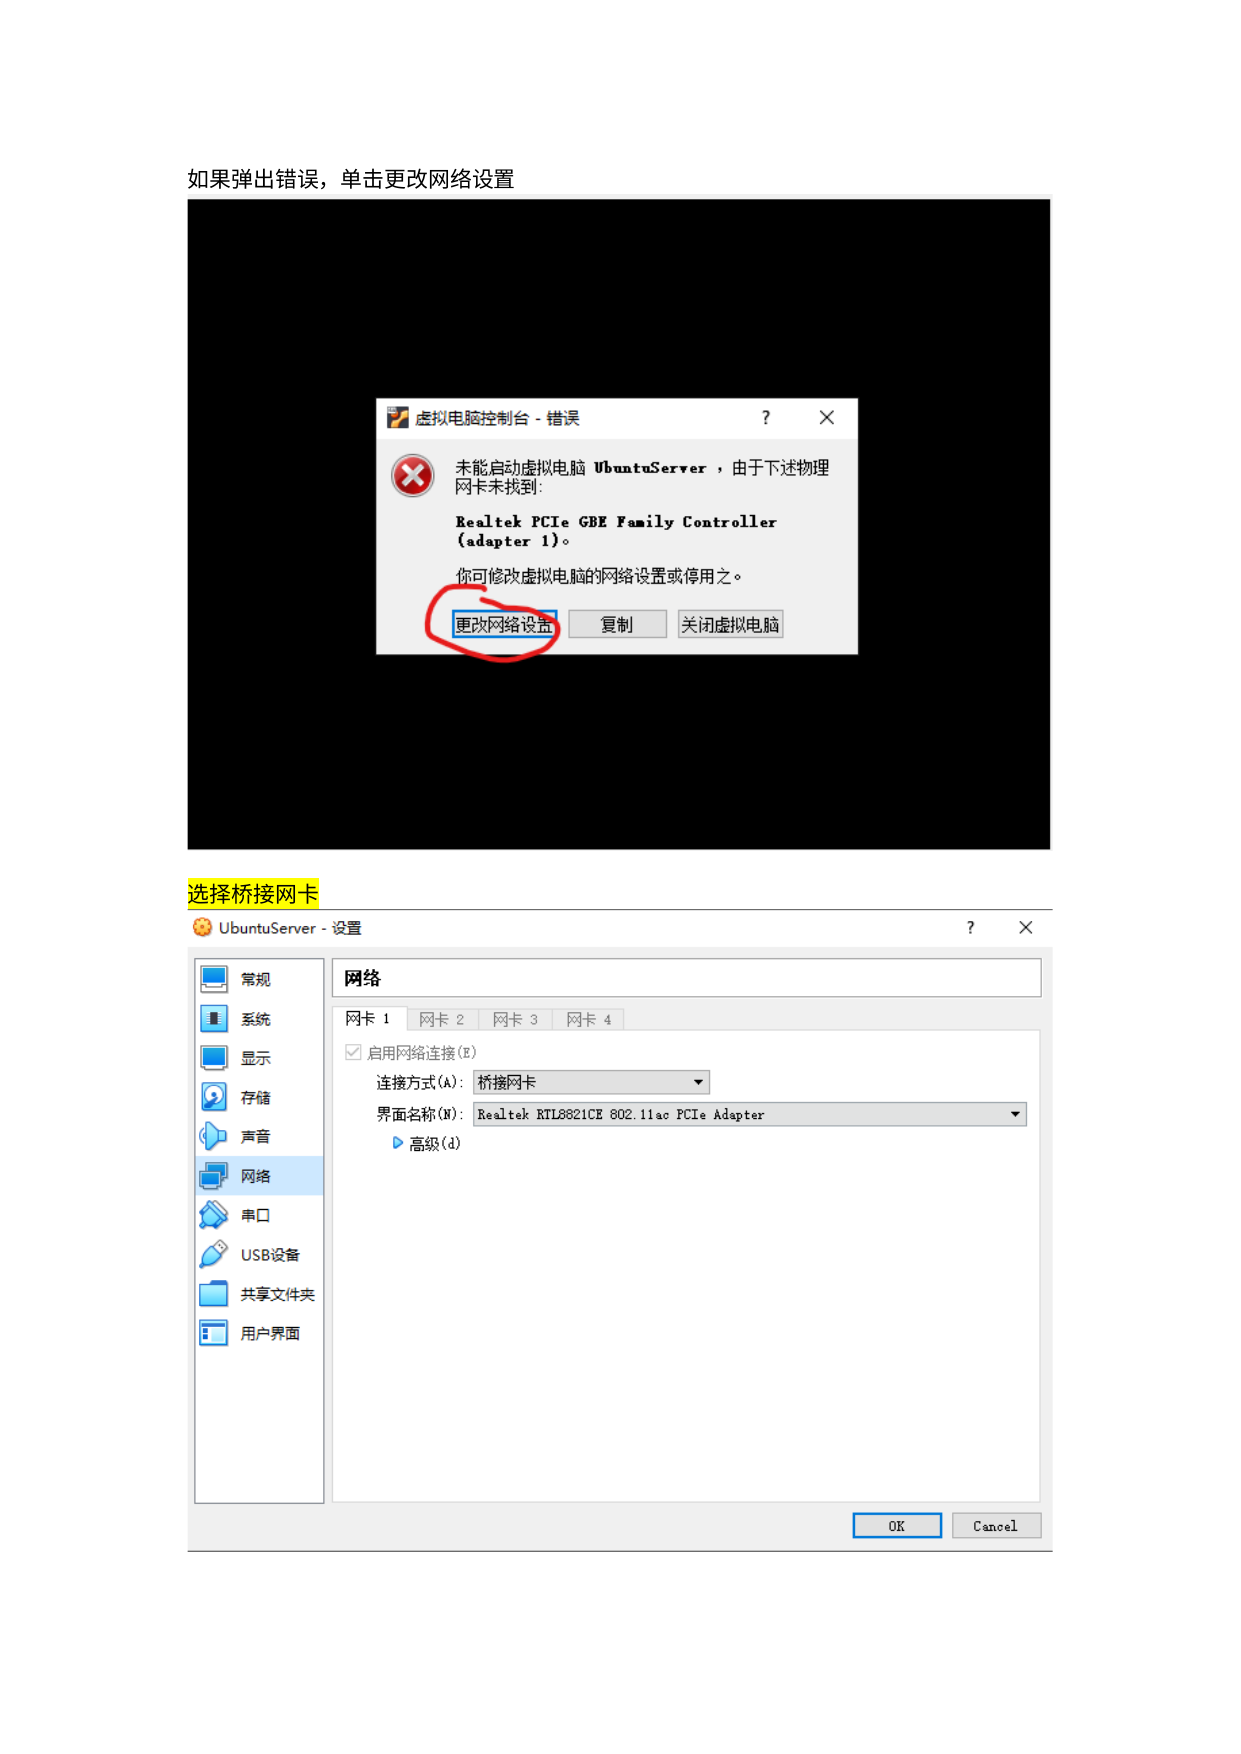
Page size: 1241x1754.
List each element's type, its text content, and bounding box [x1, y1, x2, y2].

text 选择桥接网卡 [187, 877, 1053, 909]
picture [187, 194, 1053, 851]
picture [187, 909, 1053, 1552]
text 如果弹出错误，单击更改网络设置 [187, 162, 1053, 194]
